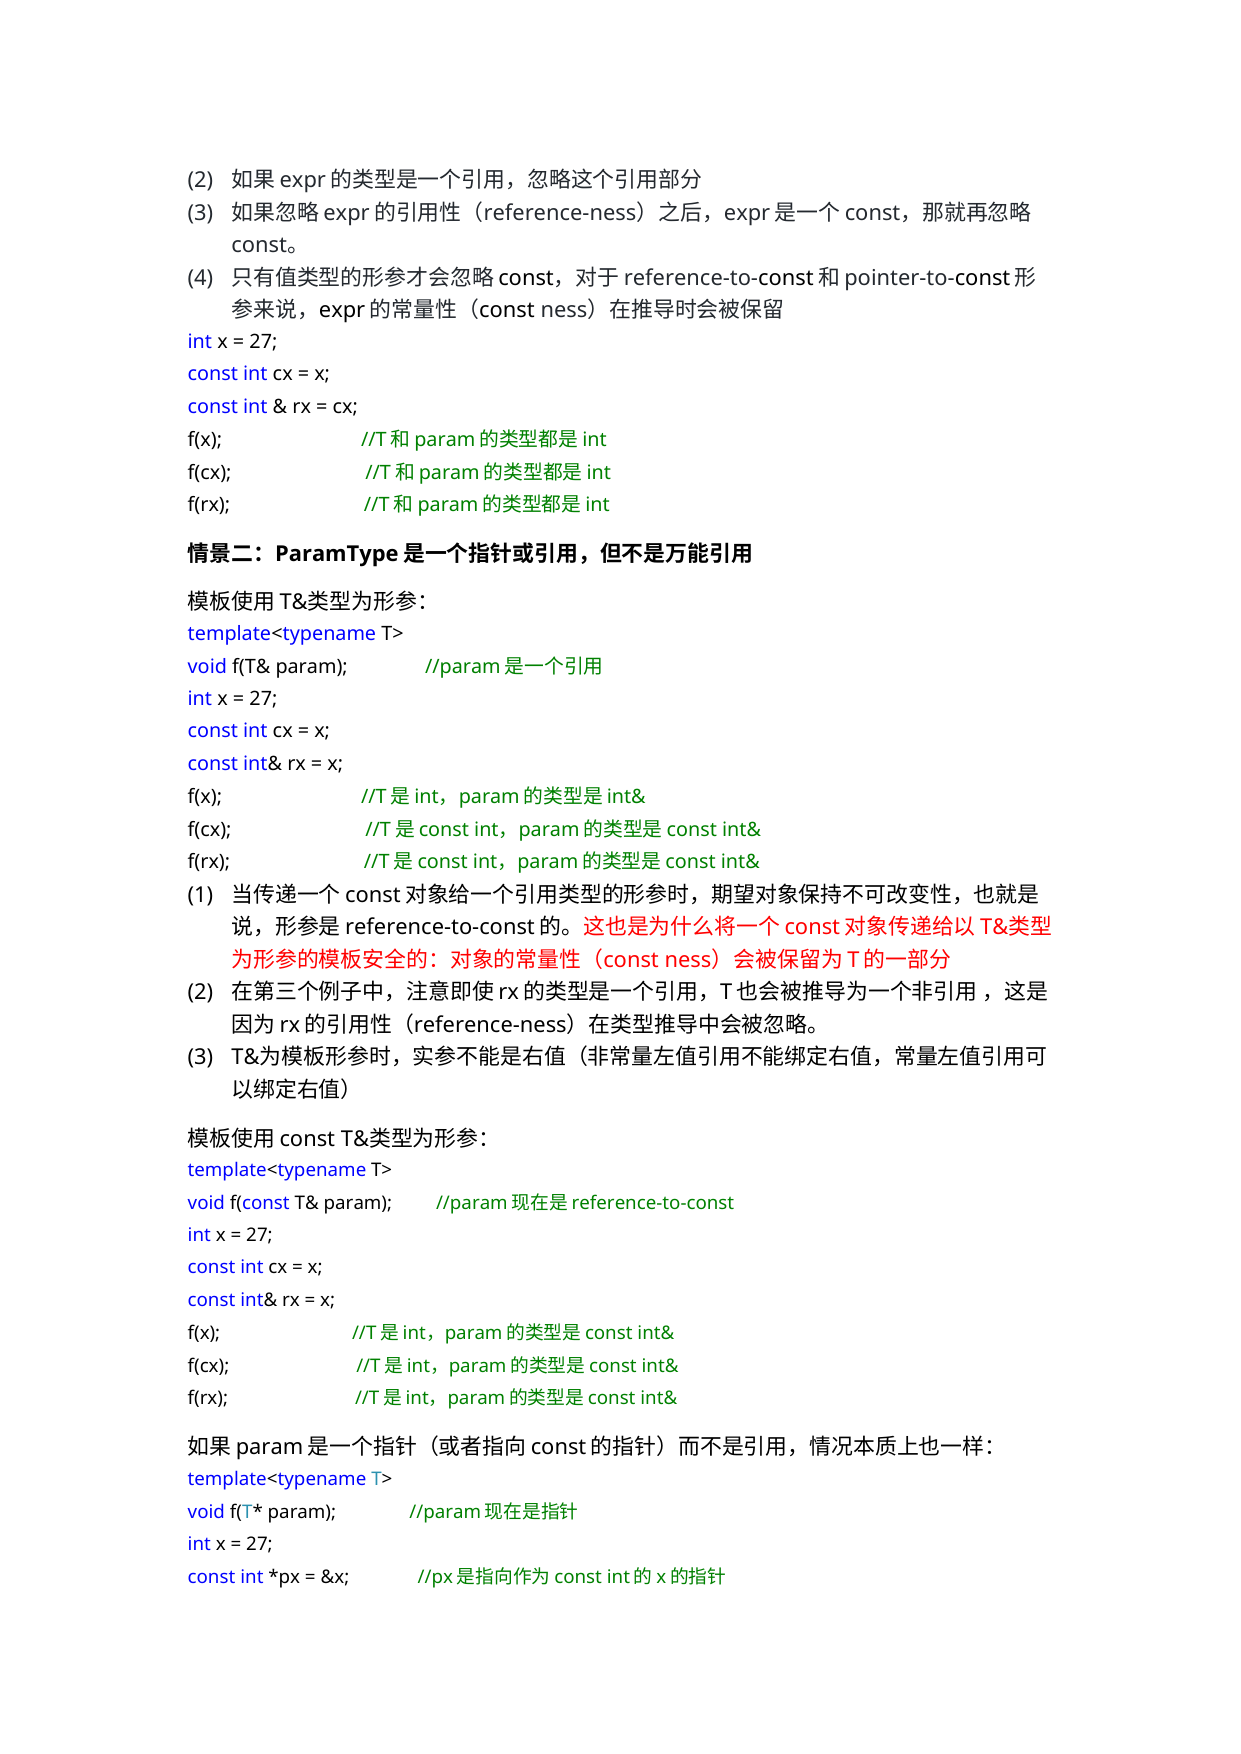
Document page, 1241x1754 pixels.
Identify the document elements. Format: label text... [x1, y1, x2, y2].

text const int& rx = x; [187, 747, 1053, 779]
text template<typename T> [187, 617, 1053, 649]
text f(cx); //T是const int，param的类型是const int& [187, 812, 1053, 844]
text int x = 27; [187, 324, 1053, 357]
text f(x); //T和param的类型都是int [187, 422, 1053, 454]
text int x = 27; [187, 1218, 1053, 1250]
list 只有值类型的形参才会忽略const，对于reference-to-const和pointer-to-const形参来说，expr的常量性（const ness）在推导时会被保留 [187, 259, 1053, 324]
text f(x); //T是int，param的类型是int& [187, 779, 1053, 812]
text 情景二：ParamType是一个指针或引用，但不是万能引用 [187, 536, 1053, 568]
text 模板使用T&类型为形参： [187, 584, 1053, 617]
list T&为模板形参时，实参不能是右值（非常量左值引用不能绑定右值，常量左值引用可以绑定右值） [187, 1039, 1053, 1104]
text int x = 27; [187, 682, 1053, 714]
list 如果忽略expr的引用性（reference-ness）之后，expr是一个const，那就再忽略const。 [187, 194, 1053, 259]
text const int *px = &x; //px是指向作为const int的x的指针 [187, 1559, 1053, 1592]
list 如果expr的类型是一个引用，忽略这个引用部分 [187, 162, 1053, 194]
text 如果param是一个指针（或者指向const的指针）而不是引用，情况本质上也一样： [187, 1429, 1053, 1462]
text template<typename T> [187, 1153, 1053, 1185]
text const int cx = x; [187, 1250, 1053, 1283]
list 在第三个例子中，注意即使rx的类型是一个引用，T也会被推导为一个非引用 ，这是因为rx的引用性（reference-ness）在类型推导中会被忽略。 [187, 974, 1053, 1039]
text f(rx); //T是int，param的类型是const int& [187, 1380, 1053, 1413]
text template<typename T> [187, 1462, 1053, 1494]
text const int& rx = x; [187, 1283, 1053, 1315]
text const int & rx = cx; [187, 389, 1053, 422]
list 当传递一个const对象给一个引用类型的形参时，期望对象保持不可改变性，也就是说，形参是reference-to-const的。这也是为什么将一个const对象传递给以T&类型为形参的模板安全的：对象的常量性（const ness）会被保留为T的一部分 [187, 877, 1053, 974]
text f(cx); //T和param的类型都是int [187, 454, 1053, 487]
text f(x); //T是int，param的类型是const int& [187, 1315, 1053, 1348]
text const int cx = x; [187, 714, 1053, 747]
text 模板使用const T&类型为形参： [187, 1120, 1053, 1153]
text f(cx); //T是int，param的类型是const int& [187, 1348, 1053, 1380]
text f(rx); //T和param的类型都是int [187, 487, 1053, 519]
text void f(T* param); //param现在是指针 [187, 1494, 1053, 1527]
text f(rx); //T是const int，param的类型是const int& [187, 844, 1053, 877]
text void f(T& param); //param是一个引用 [187, 649, 1053, 682]
text int x = 27; [187, 1527, 1053, 1559]
text const int cx = x; [187, 357, 1053, 389]
text void f(const T& param); //param现在是reference-to-const [187, 1185, 1053, 1218]
